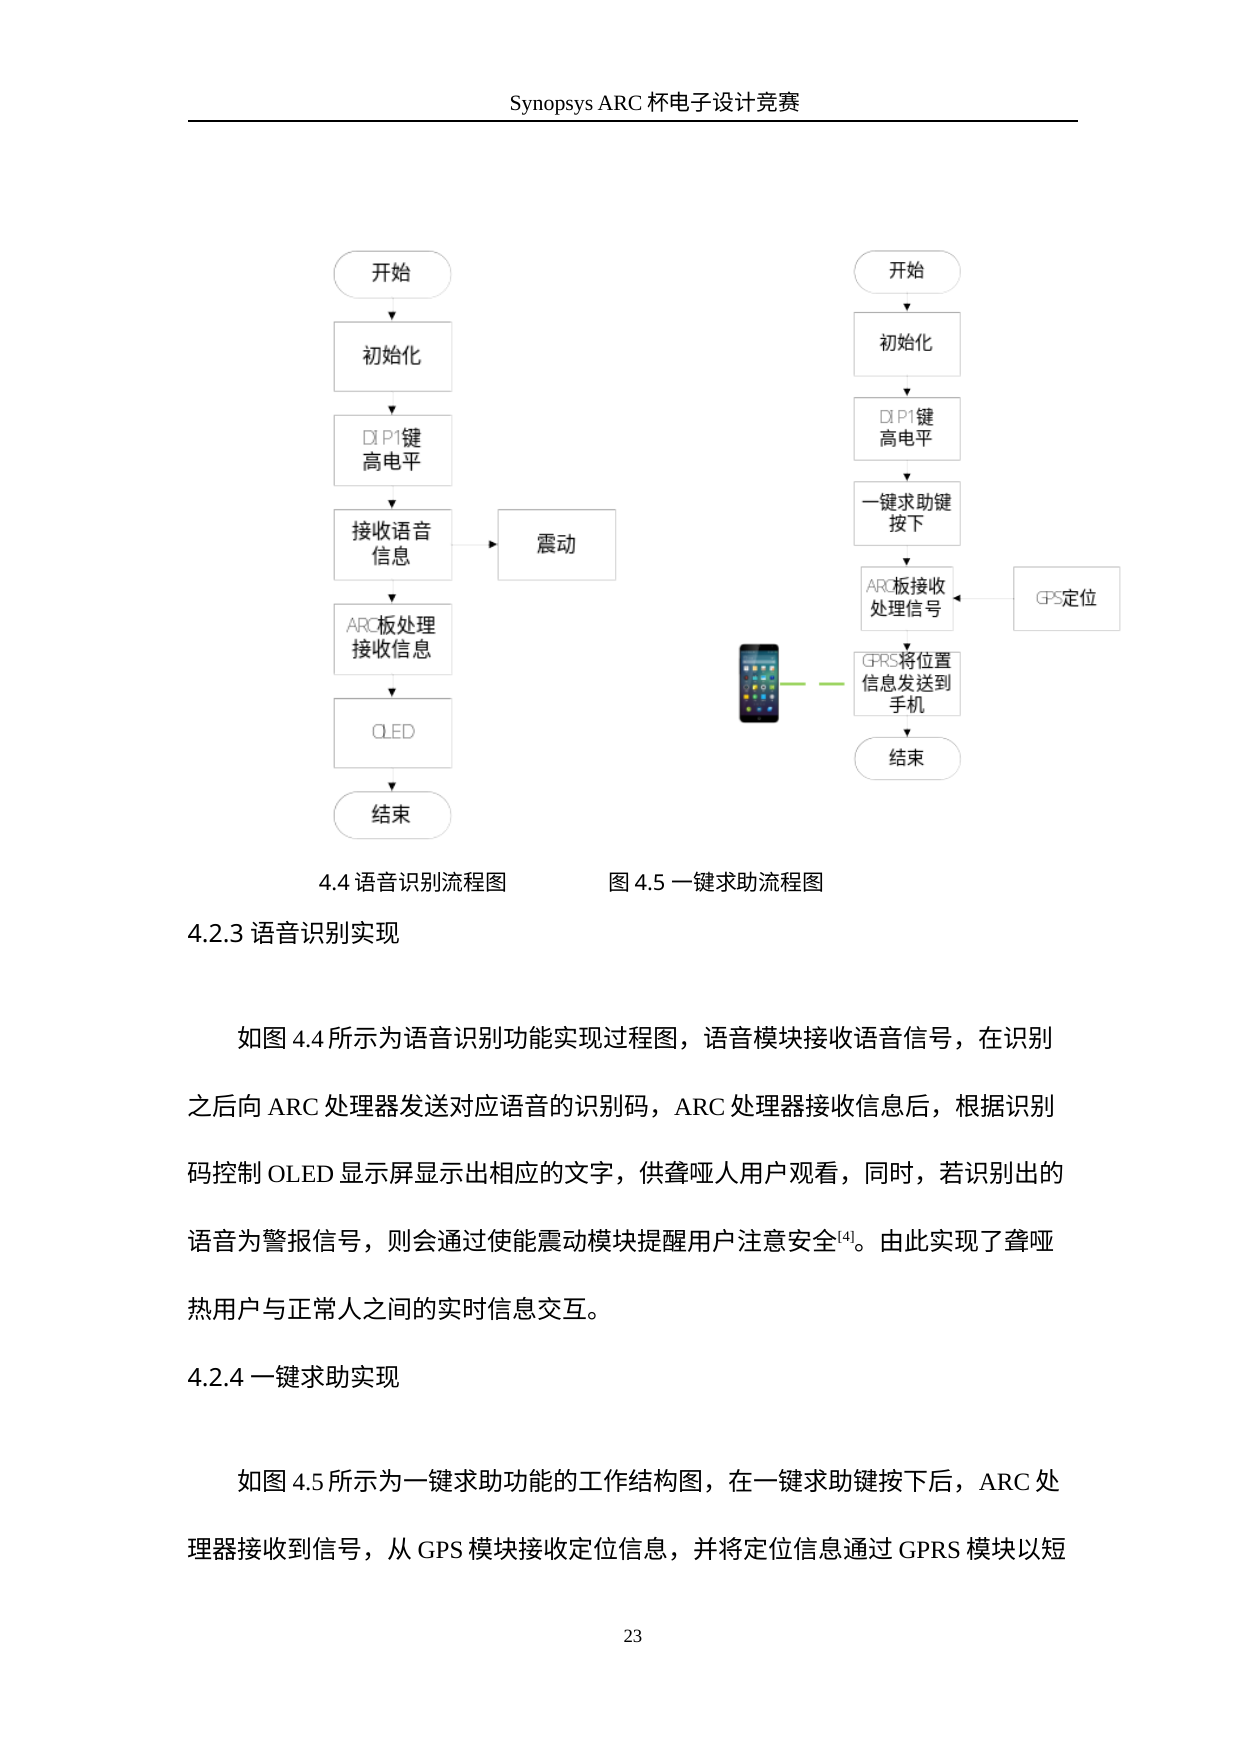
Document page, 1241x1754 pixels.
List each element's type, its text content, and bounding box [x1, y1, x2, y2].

subtitle 4.2.4 一键求助实现 [187, 1342, 1078, 1410]
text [187, 1446, 1078, 1582]
text 4.4语音识别流程图 图4.5 一键求助流程图 [187, 219, 1078, 898]
subtitle 4.2.3 语音识别实现 [187, 898, 1078, 966]
text 如图4.4所示为语音识别功能实现过程图，语音模块接收语音信号，在识别之后向ARC处理器发送对应语音的识别码，ARC处理器接收信息后，根据识别码控制OLED显示屏显示出相应的文字，供聋哑人用户观看，同时，若识别出的语音为警报信号，则会通过使能震动模块提醒用户注意安全[4]。由此实现了聋哑热用户与正常人之间的实时信息交互。 [187, 1002, 1078, 1342]
